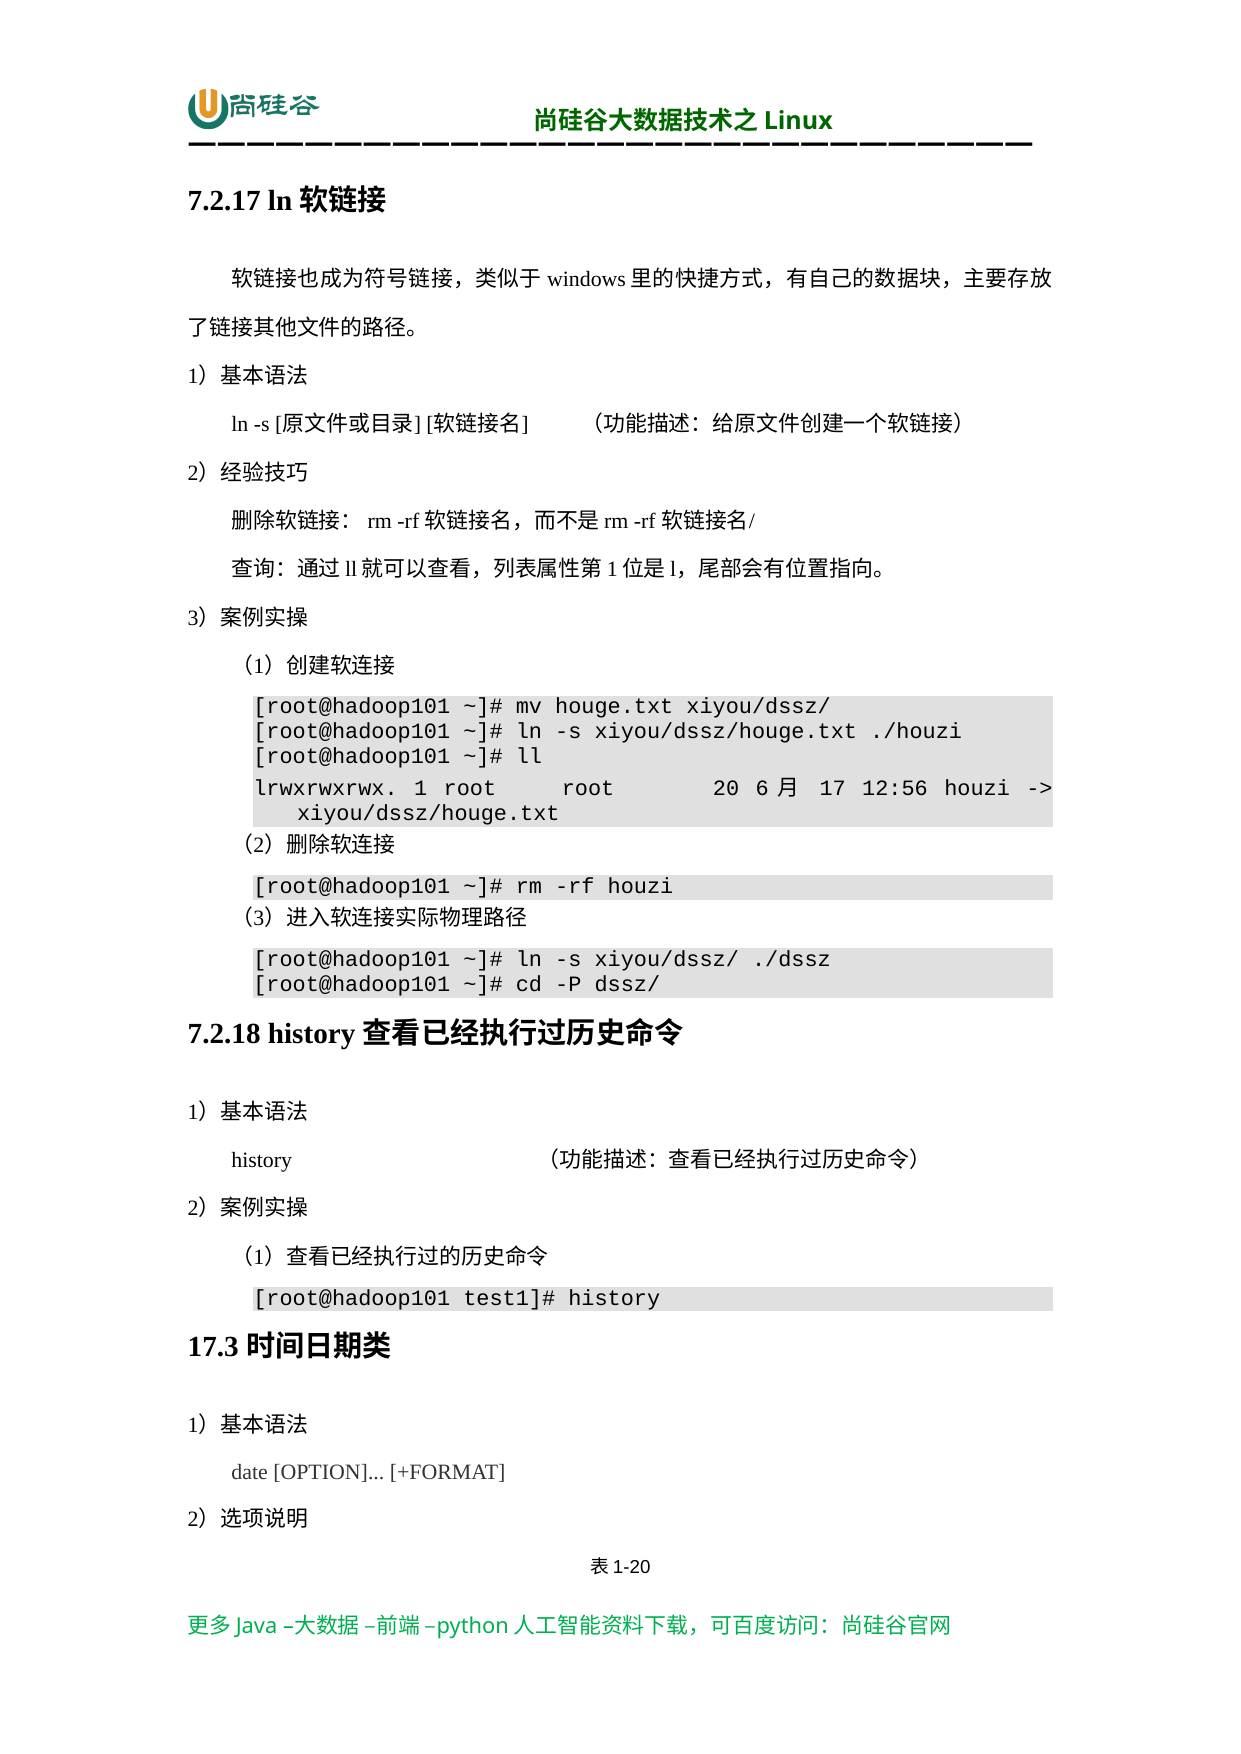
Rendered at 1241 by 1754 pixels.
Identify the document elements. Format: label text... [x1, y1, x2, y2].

text （2）删除软连接 [187, 827, 1053, 859]
text 3）案例实操 [187, 599, 1053, 632]
text 2）案例实操 [187, 1190, 1053, 1222]
text （3）进入软连接实际物理路径 [187, 900, 1053, 932]
text 2）经验技巧 [187, 454, 1053, 487]
text （1）创建软连接 [187, 647, 1053, 680]
subtitle 17.3 时间日期类 [187, 1311, 1053, 1376]
text 软链接也成为符号链接，类似于windows里的快捷方式，有自己的数据块，主要存放了链接其他文件的路径。 [187, 260, 1053, 342]
text [root@hadoop101 ~]# ln -s xiyou/dssz/houge.txt ./houzi [253, 721, 1053, 745]
text [root@hadoop101 ~]# rm -rf houzi [253, 875, 1053, 900]
text history （功能描述：查看已经执行过历史命令） [187, 1142, 1053, 1174]
text [root@hadoop101 ~]# mv houge.txt xiyou/dssz/ [253, 696, 1053, 721]
text 1）基本语法 [187, 1093, 1053, 1126]
text 表1-20 [187, 1549, 1053, 1581]
text 查询：通过ll就可以查看，列表属性第1位是l，尾部会有位置指向。 [187, 551, 1053, 583]
text 2）选项说明 [187, 1500, 1053, 1533]
subtitle 7.2.17 ln 软链接 [187, 165, 1053, 230]
text [root@hadoop101 ~]# cd -P dssz/ [253, 973, 1053, 998]
subtitle 7.2.18 history 查看已经执行过历史命令 [187, 998, 1053, 1063]
text 1）基本语法 [187, 357, 1053, 390]
text （1）查看已经执行过的历史命令 [187, 1238, 1053, 1271]
picture [187, 88, 321, 130]
text [root@hadoop101 ~]# ll [253, 745, 1053, 770]
text ln -s [原文件或目录] [软链接名] （功能描述：给原文件创建一个软链接） [187, 406, 1053, 438]
text lrwxrwxrwx. 1 root root 20 6月 17 12:56 houzi -> xiyou/dssz/houge.txt [253, 770, 1053, 827]
text [root@hadoop101 ~]# ln -s xiyou/dssz/ ./dssz [253, 948, 1053, 973]
text 删除软链接： rm -rf 软链接名，而不是rm -rf 软链接名/ [187, 502, 1053, 535]
text 1）基本语法 [187, 1407, 1053, 1439]
text [root@hadoop101 test1]# history [253, 1287, 1053, 1311]
text date [OPTION]... [+FORMAT] [187, 1455, 1053, 1488]
